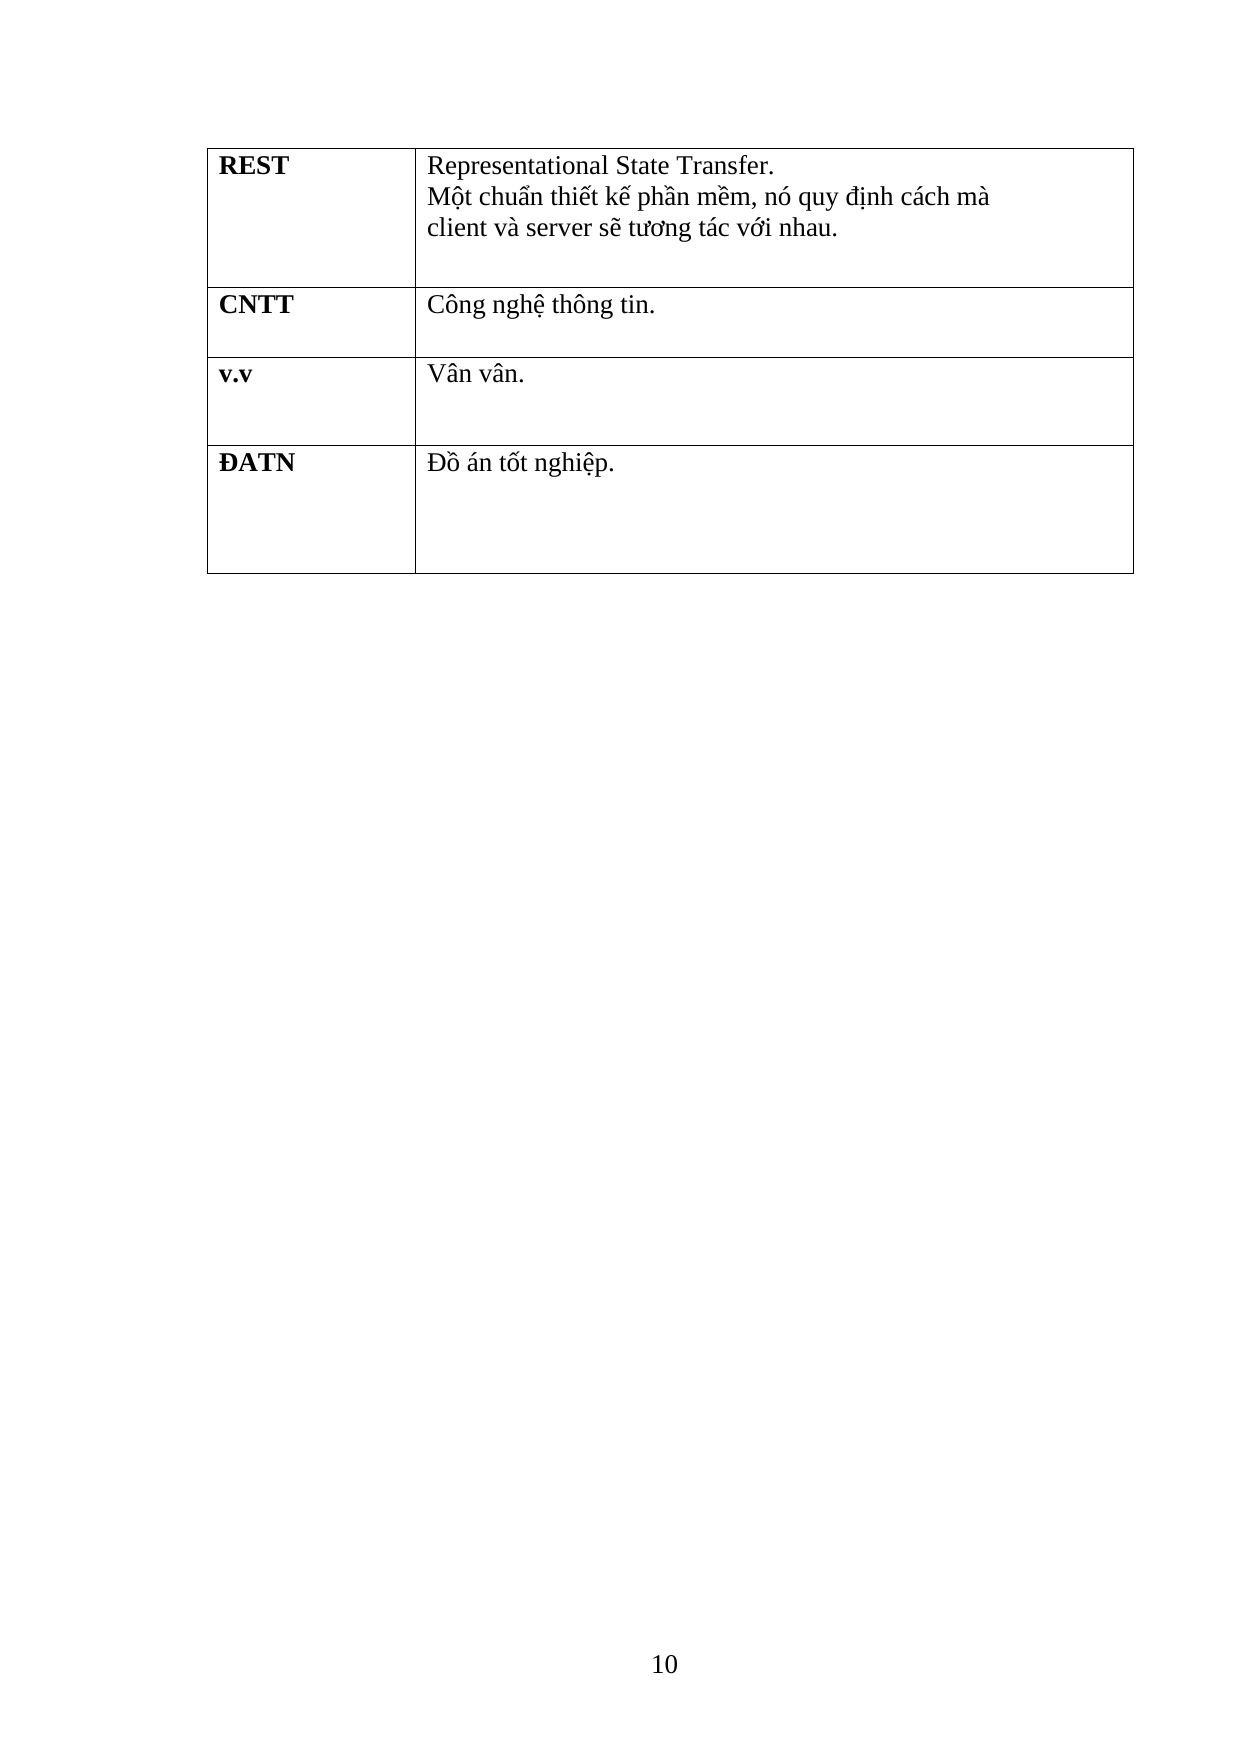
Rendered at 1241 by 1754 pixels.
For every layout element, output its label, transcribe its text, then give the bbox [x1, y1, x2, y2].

table_cell REST [208, 149, 415, 287]
table_cell ĐATN [208, 446, 415, 572]
table_cell Đồ án tốt nghiệp. [416, 446, 1133, 572]
table_cell Representational State Transfer. Một chuẩn thiết kế phần mềm, nó quy định cách mà client và server sẽ tương tác với nhau. [416, 149, 1133, 287]
table_cell v.v [208, 358, 415, 445]
table_cell Công nghệ thông tin. [416, 288, 1133, 357]
table_cell CNTT [208, 288, 415, 357]
table_cell Vân vân. [416, 358, 1133, 445]
